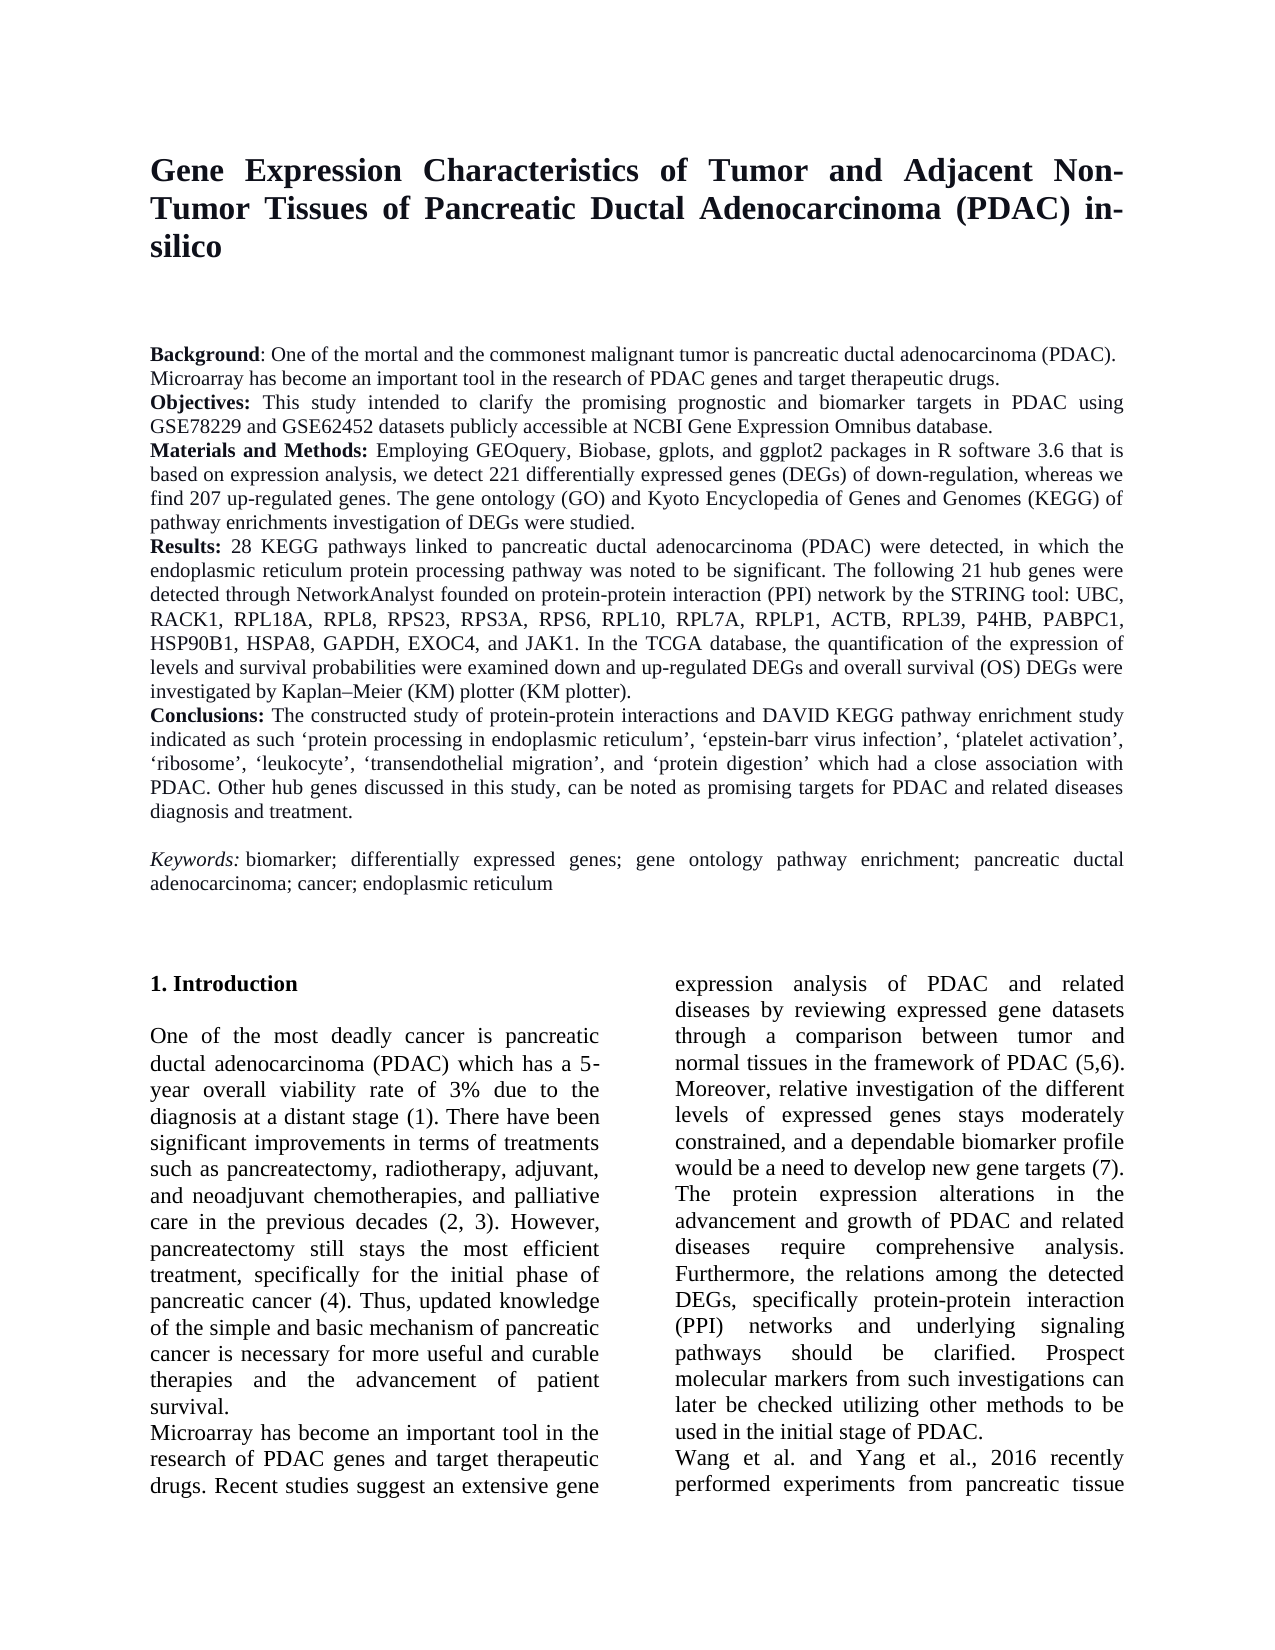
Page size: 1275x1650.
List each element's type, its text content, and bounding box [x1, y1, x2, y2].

text Microarray has become an important tool in the research of PDAC genes and target therapeutic drugs. [150, 366, 1125, 390]
text The protein expression alterations in the advancement and growth of PDAC and related diseases require comprehensive analysis. Furthermore, the relations among the detected DEGs, specifically protein-protein interaction (PPI) networks and underlying signaling pathways should be clarified. Prospect molecular markers from such investigations can later be checked utilizing other methods to be used in the initial stage of PDAC. [675, 1181, 1125, 1444]
text Background: One of the mortal and the commonest malignant tumor is pancreatic ductal adenocarcinoma (PDAC). [150, 342, 1125, 366]
text One of the most deadly cancer is pancreatic ductal adenocarcinoma (PDAC) which has a 5‐year overall viability rate of 3% due to the diagnosis at a distant stage (1). There have been significant improvements in terms of treatments such as pancreatectomy, radiotherapy, adjuvant, and neoadjuvant chemotherapies, and palliative care in the previous decades (2, 3). However, pancreatectomy still stays the most efficient treatment, specifically for the initial phase of pancreatic cancer (4). Thus, updated knowledge of the simple and basic mechanism of pancreatic cancer is necessary for more useful and curable therapies and the advancement of patient survival. [150, 1022, 600, 1419]
text Microarray has become an important tool in the research of PDAC genes and target therapeutic drugs. Recent studies suggest an extensive gene expression analysis of PDAC and related diseases by reviewing expressed gene datasets through a comparison between tumor and normal tissues in the framework of PDAC (5,6). Moreover, relative investigation of the different levels of expressed genes stays moderately constrained, and a dependable biomarker profile would be a need to develop new gene targets (7). [675, 970, 1125, 1181]
text Conclusions: The constructed study of protein-protein interactions and DAVID KEGG pathway enrichment study indicated as such ‘protein processing in endoplasmic reticulum’, ‘epstein-barr virus infection’, ‘platelet activation’, ‘ribosome’, ‘leukocyte’, ‘transendothelial migration’, and ‘protein digestion’ which had a close association with PDAC. Other hub genes discussed in this study, can be noted as promising targets for PDAC and related diseases diagnosis and treatment. [150, 703, 1125, 823]
text Keywords: biomarker; differentially expressed genes; gene ontology pathway enrichment; pancreatic ductal adenocarcinoma; cancer; endoplasmic reticulum [150, 847, 1125, 895]
text 1. Introduction [150, 970, 600, 996]
text Materials and Methods: Employing GEOquery, Biobase, gplots, and ggplot2 packages in R software 3.6 that is based on expression analysis, we detect 221 differentially expressed genes (DEGs) of down-regulation, whereas we find 207 up-regulated genes. The gene ontology (GO) and Kyoto Encyclopedia of Genes and Genomes (KEGG) of pathway enrichments investigation of DEGs were studied. [150, 438, 1125, 534]
text Microarray has become an important tool in the research of PDAC genes and target therapeutic drugs. Recent studies suggest an extensive gene expression analysis of PDAC and related diseases by reviewing expressed gene datasets through a comparison between tumor and normal tissues in the framework of PDAC (5,6). Moreover, relative investigation of the different levels of expressed genes stays moderately constrained, and a dependable biomarker profile would be a need to develop new gene targets (7). [150, 1419, 600, 1498]
text Results: 28 KEGG pathways linked to pancreatic ductal adenocarcinoma (PDAC) were detected, in which the endoplasmic reticulum protein processing pathway was noted to be significant. The following 21 hub genes were detected through NetworkAnalyst founded on protein-protein interaction (PPI) network by the STRING tool: UBC, RACK1, RPL18A, RPL8, RPS23, RPS3A, RPS6, RPL10, RPL7A, RPLP1, ACTB, RPL39, P4HB, PABPC1, HSP90B1, HSPA8, GAPDH, EXOC4, and JAK1. In the TCGA database, the quantification of the expression of levels and survival probabilities were examined down and up-regulated DEGs and overall survival (OS) DEGs were investigated by Kaplan–Meier (KM) plotter (KM plotter). [150, 534, 1125, 703]
text Gene Expression Characteristics of Tumor and Adjacent Non-Tumor Tissues of Pancreatic Ductal Adenocarcinoma (PDAC) in-silico [150, 150, 1125, 265]
text Objectives: This study intended to clarify the promising prognostic and biomarker targets in PDAC using GSE78229 and GSE62452 datasets publicly accessible at NCBI Gene Expression Omnibus database. [150, 390, 1125, 438]
